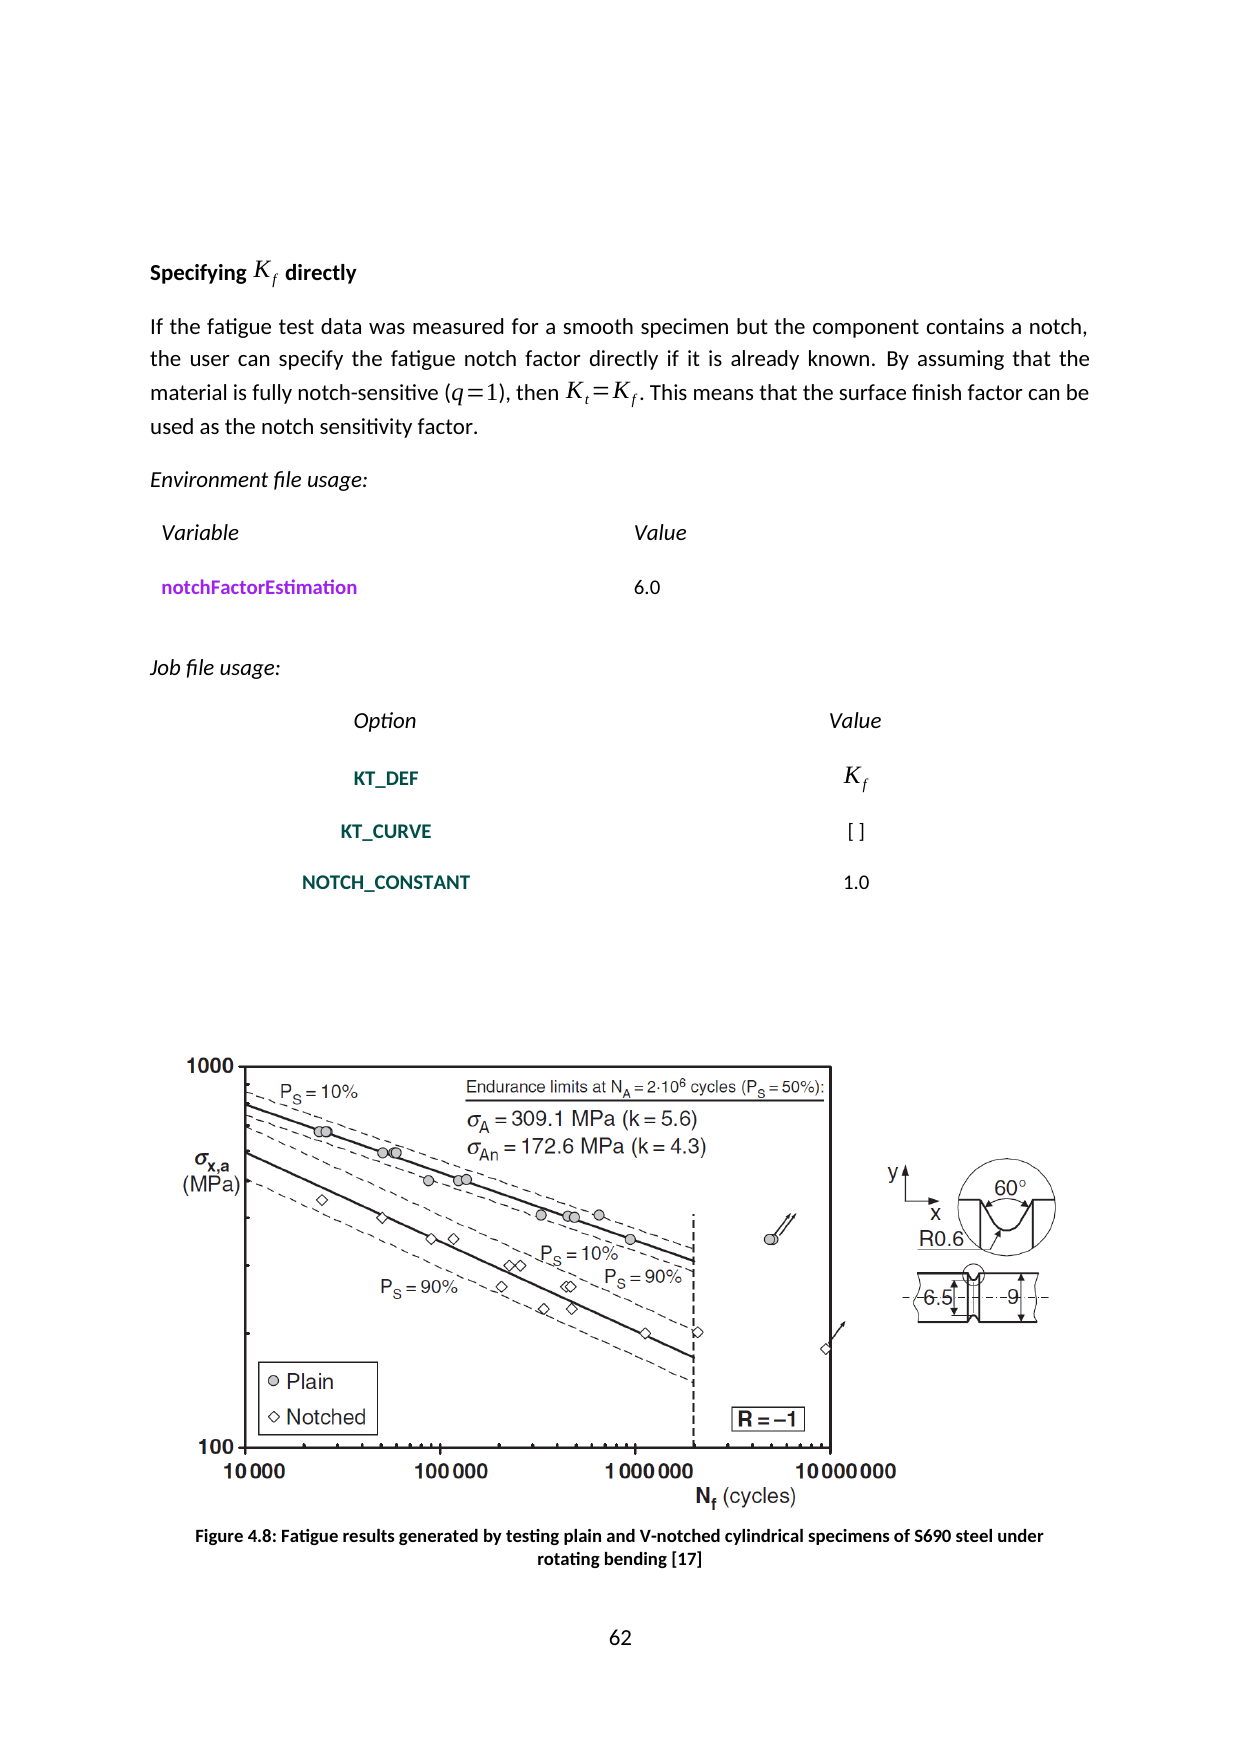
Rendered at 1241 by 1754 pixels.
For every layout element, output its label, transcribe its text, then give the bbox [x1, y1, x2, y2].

text If the fatigue test data was measured for a smooth specimen but the component contains a notch, the user can specify the fatigue notch factor directly if it is already known. By assuming that the material is fully notch-sensitive (), then . This means that the surface finish factor can be used as the notch sensitivity factor. [150, 312, 1090, 440]
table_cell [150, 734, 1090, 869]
text Job file usage: [150, 653, 1090, 681]
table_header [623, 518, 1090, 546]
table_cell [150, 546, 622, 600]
text Specifying directly [150, 256, 1090, 287]
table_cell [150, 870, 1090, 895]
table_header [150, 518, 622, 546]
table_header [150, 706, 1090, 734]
text Environment file usage: [150, 465, 1090, 493]
picture [179, 1047, 1061, 1515]
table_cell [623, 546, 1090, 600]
